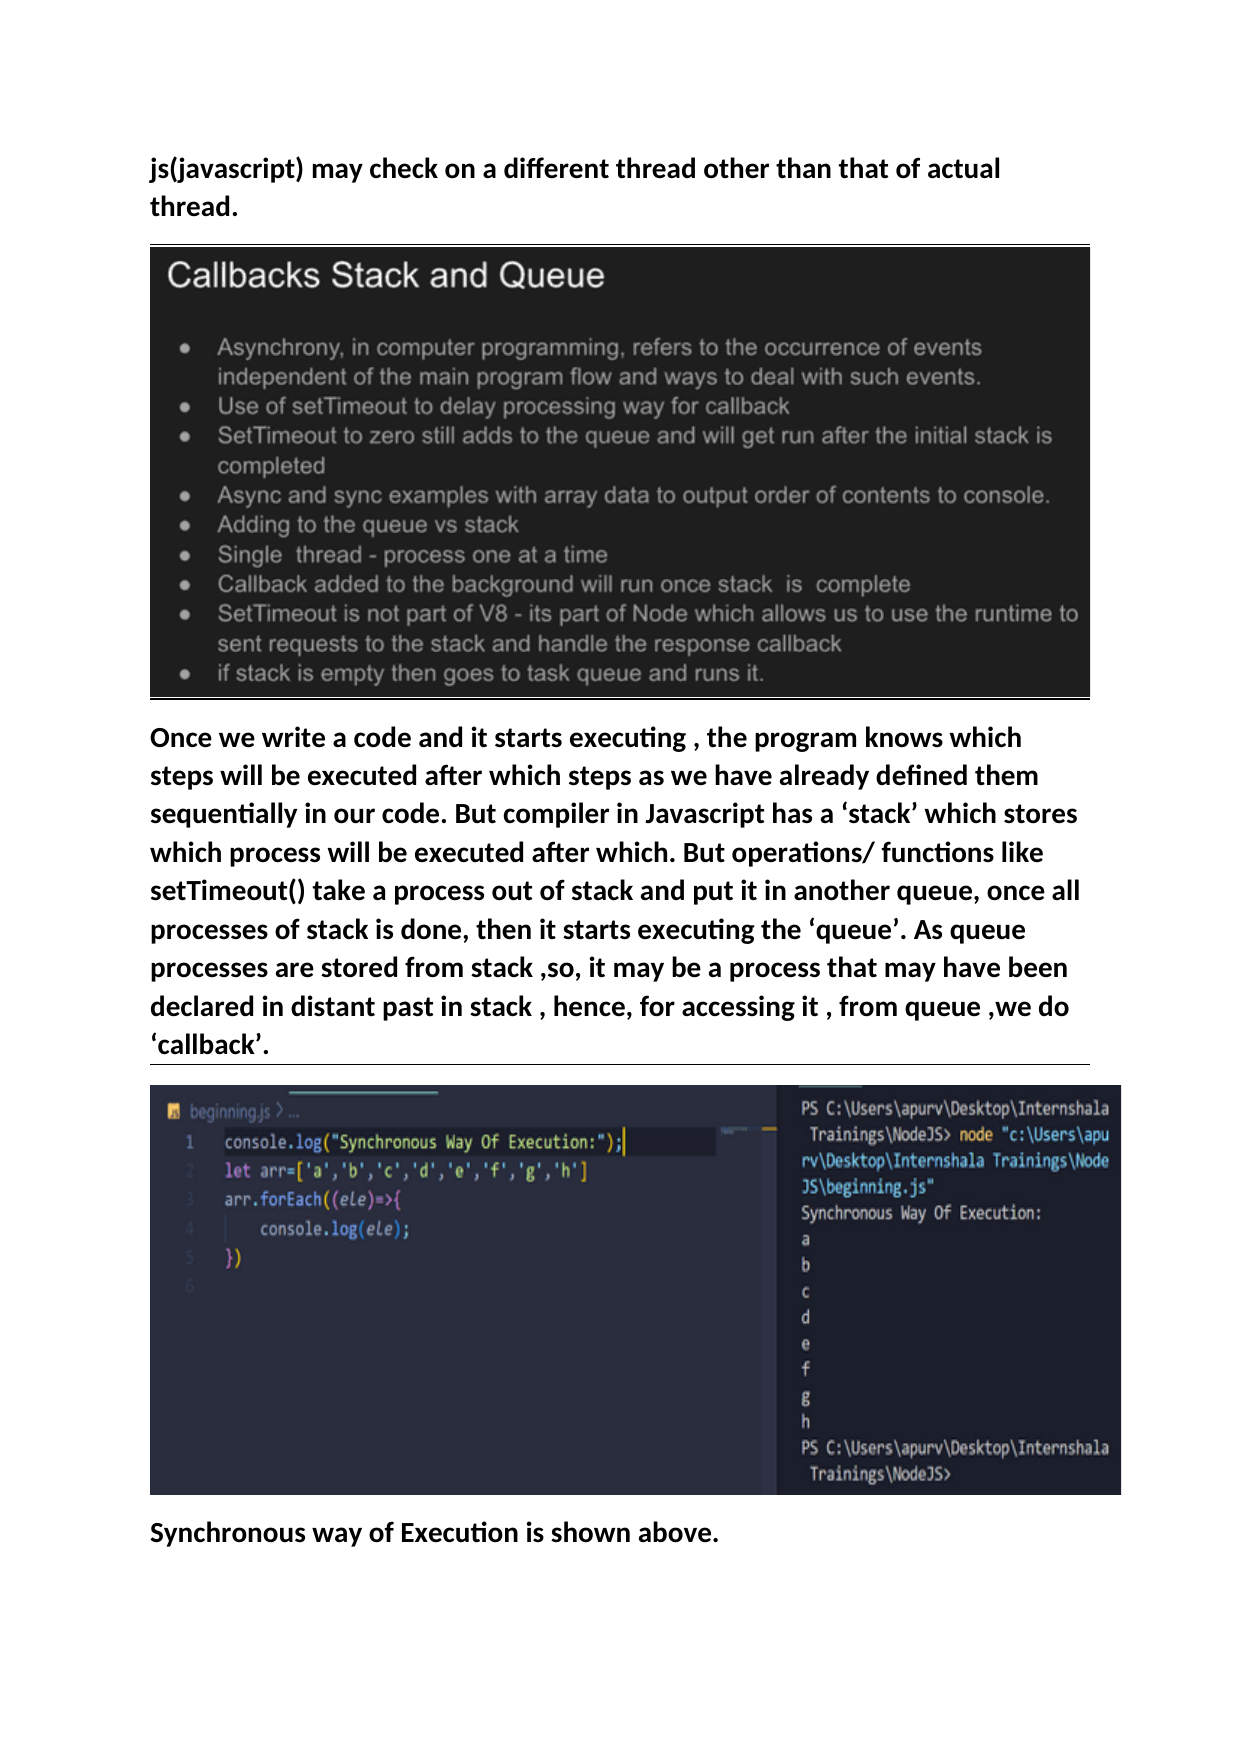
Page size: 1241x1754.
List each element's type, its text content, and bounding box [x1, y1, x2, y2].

text Once we write a code and it starts executing , the program knows which steps will be executed after which steps as we have already defined them sequentially in our code. But compiler in Javascript has a ‘stack’ which stores which process will be executed after which. But operations/ functions like setTimeout() take a process out of stack and put it in another queue, once all processes of stack is done, then it starts executing the ‘queue’. As queue processes are stored from stack ,so, it may be a process that may have been declared in distant past in stack , hence, for accessing it , from queue ,we do ‘callback’. [150, 719, 1090, 1064]
text Synchronous way of Execution is shown above. [150, 1514, 1090, 1549]
picture [150, 1085, 1122, 1495]
picture [150, 247, 1091, 697]
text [150, 150, 1090, 224]
